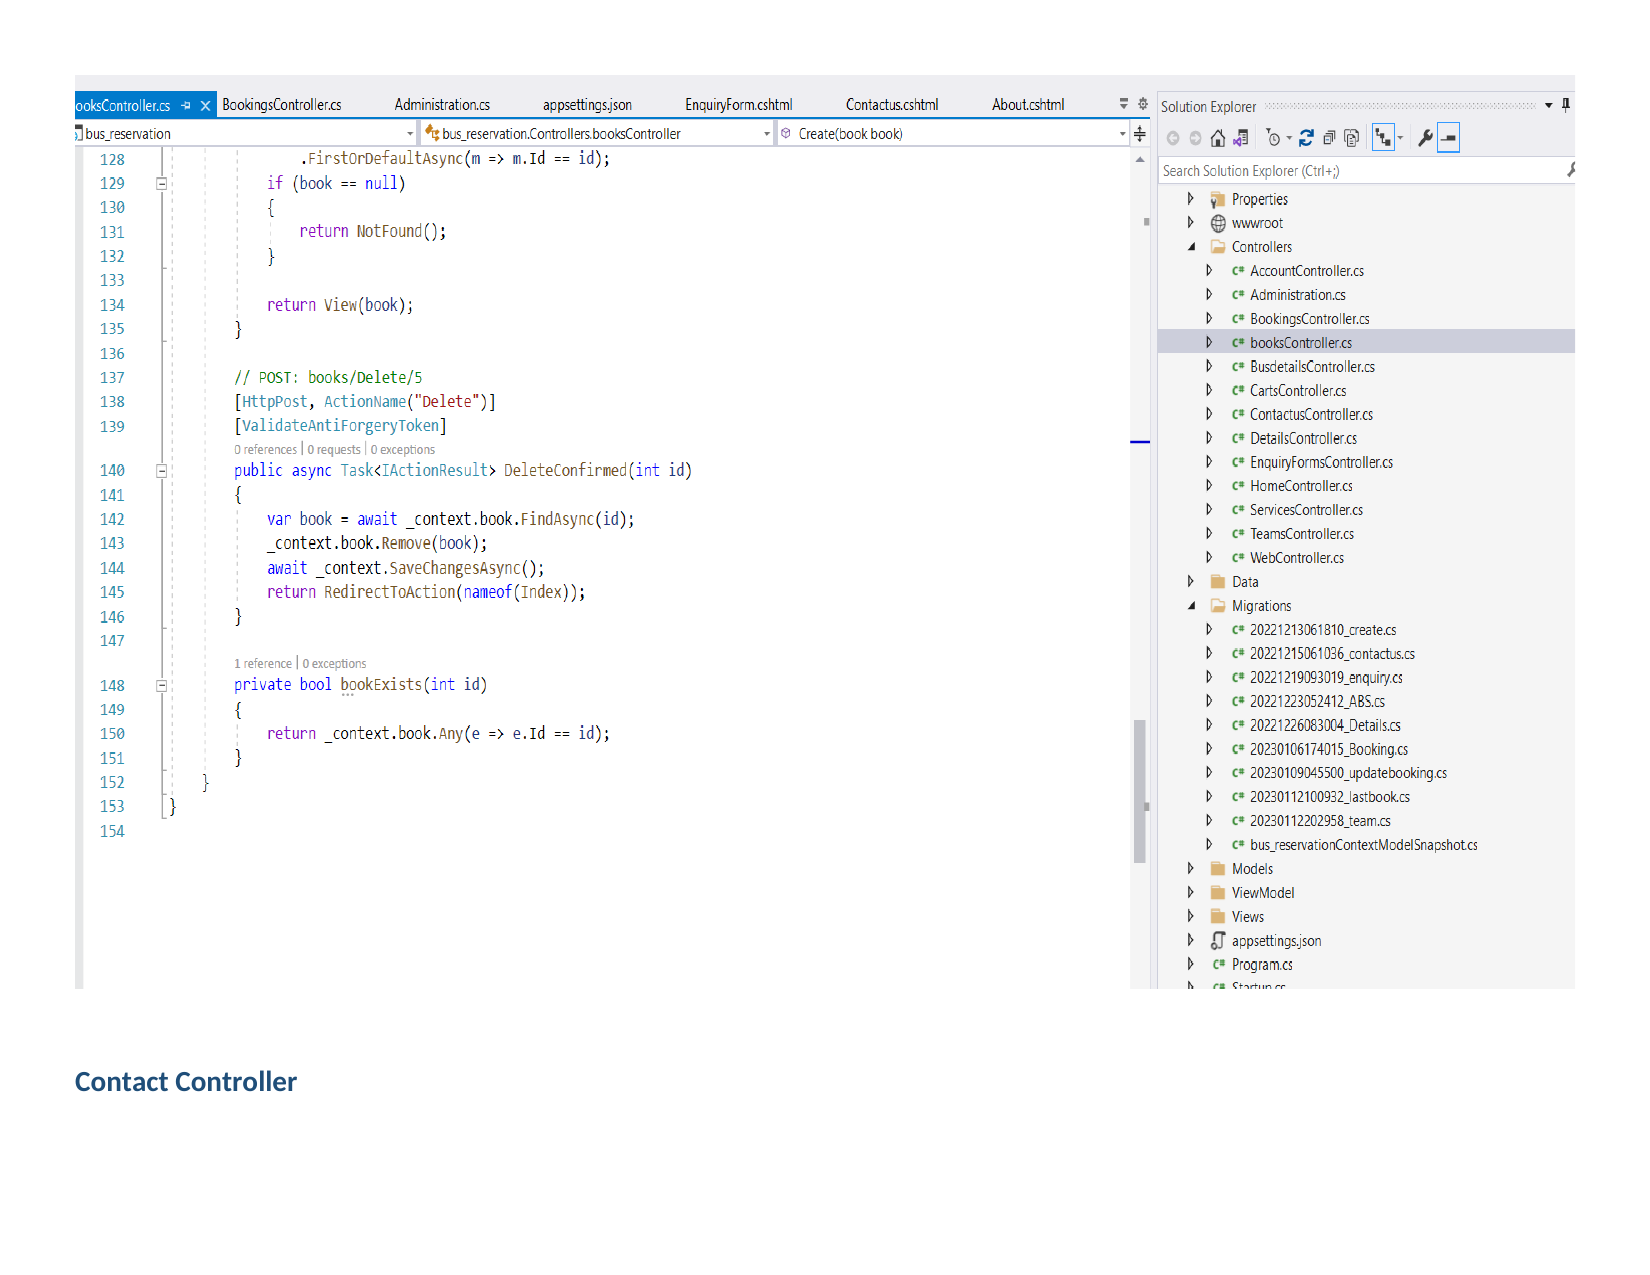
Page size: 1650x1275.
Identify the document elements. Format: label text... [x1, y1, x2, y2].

text Contact Controller [75, 1063, 1575, 1098]
picture [75, 75, 1575, 989]
